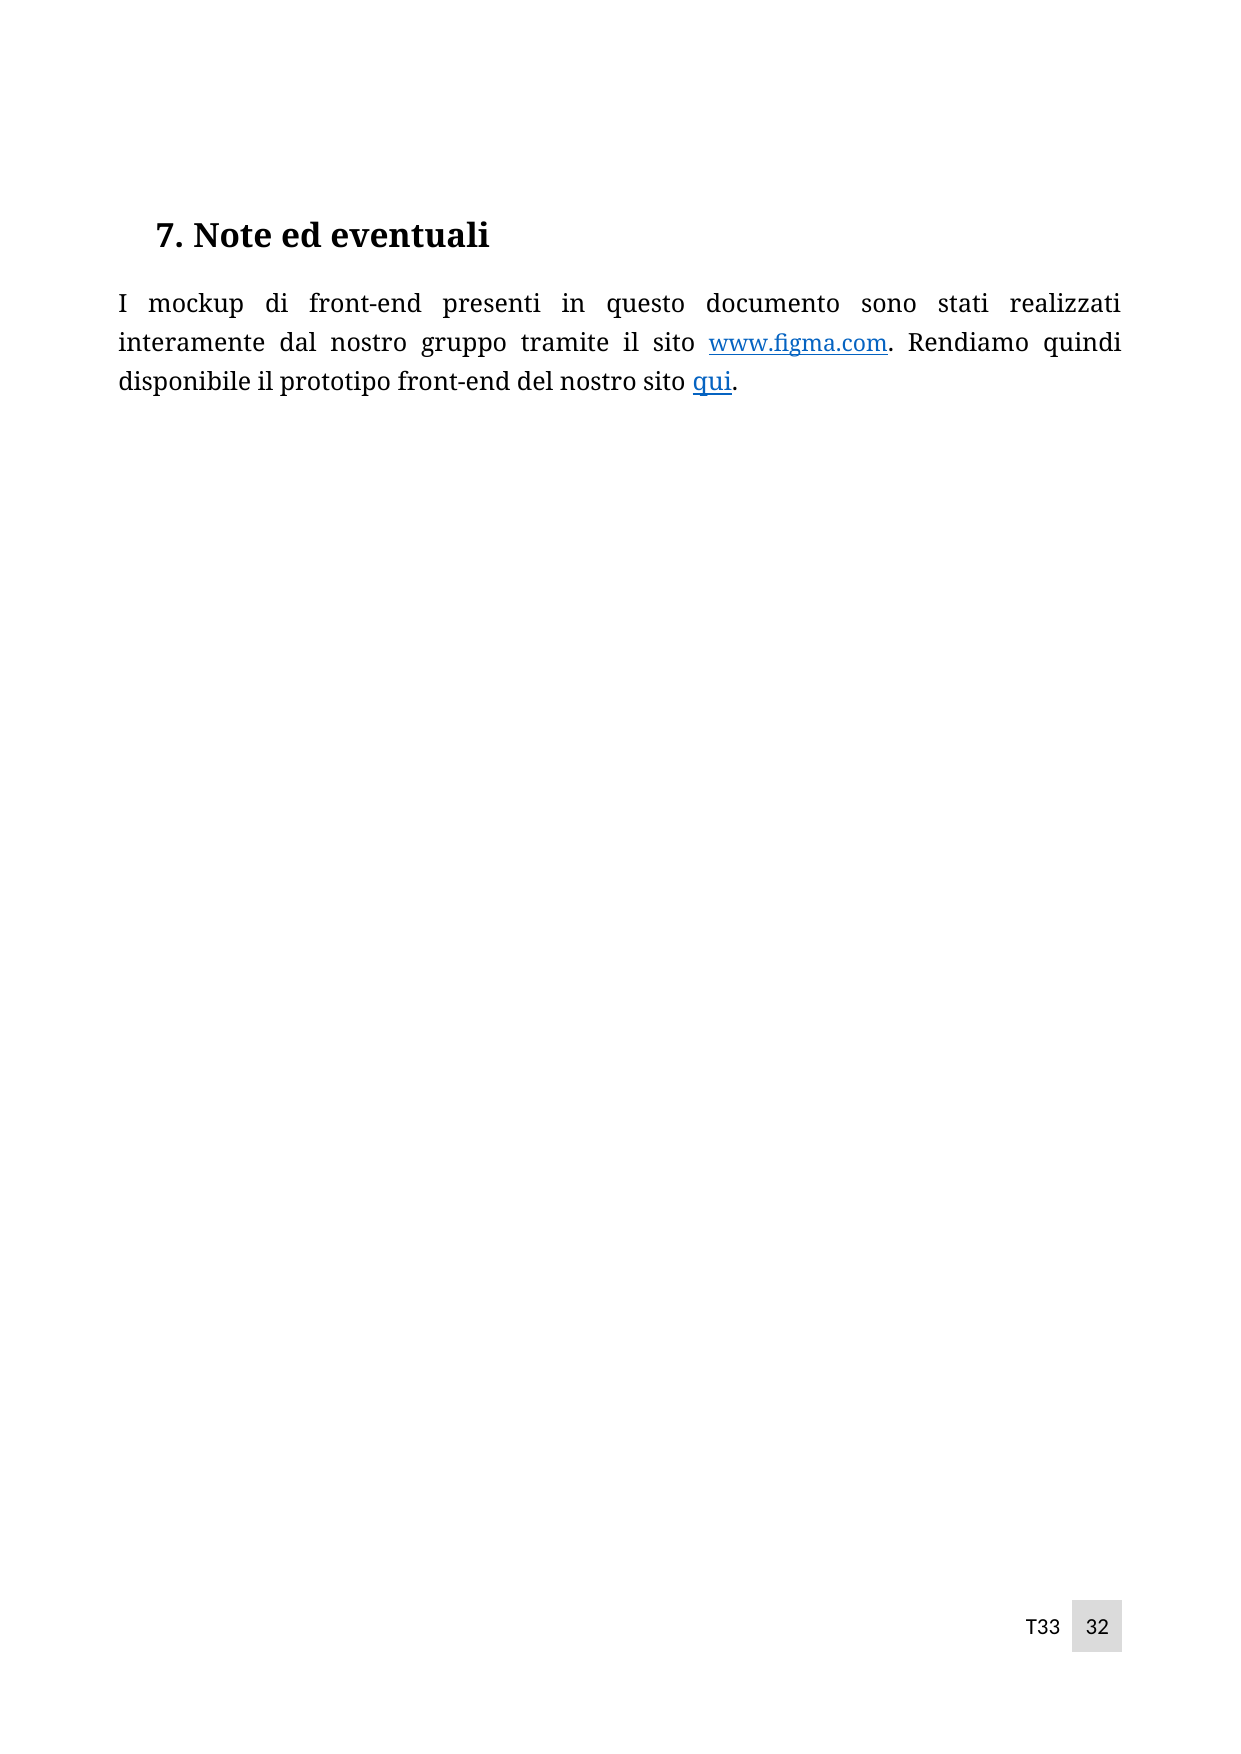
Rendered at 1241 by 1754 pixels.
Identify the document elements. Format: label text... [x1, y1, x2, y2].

subtitle Note ed eventuali [156, 212, 1122, 257]
text I mockup di front-end presenti in questo documento sono stati realizzati interamente dal nostro gruppo tramite il sito www.figma.com. Rendiamo quindi disponibile il prototipo front-end del nostro sito qui. [118, 286, 1122, 398]
